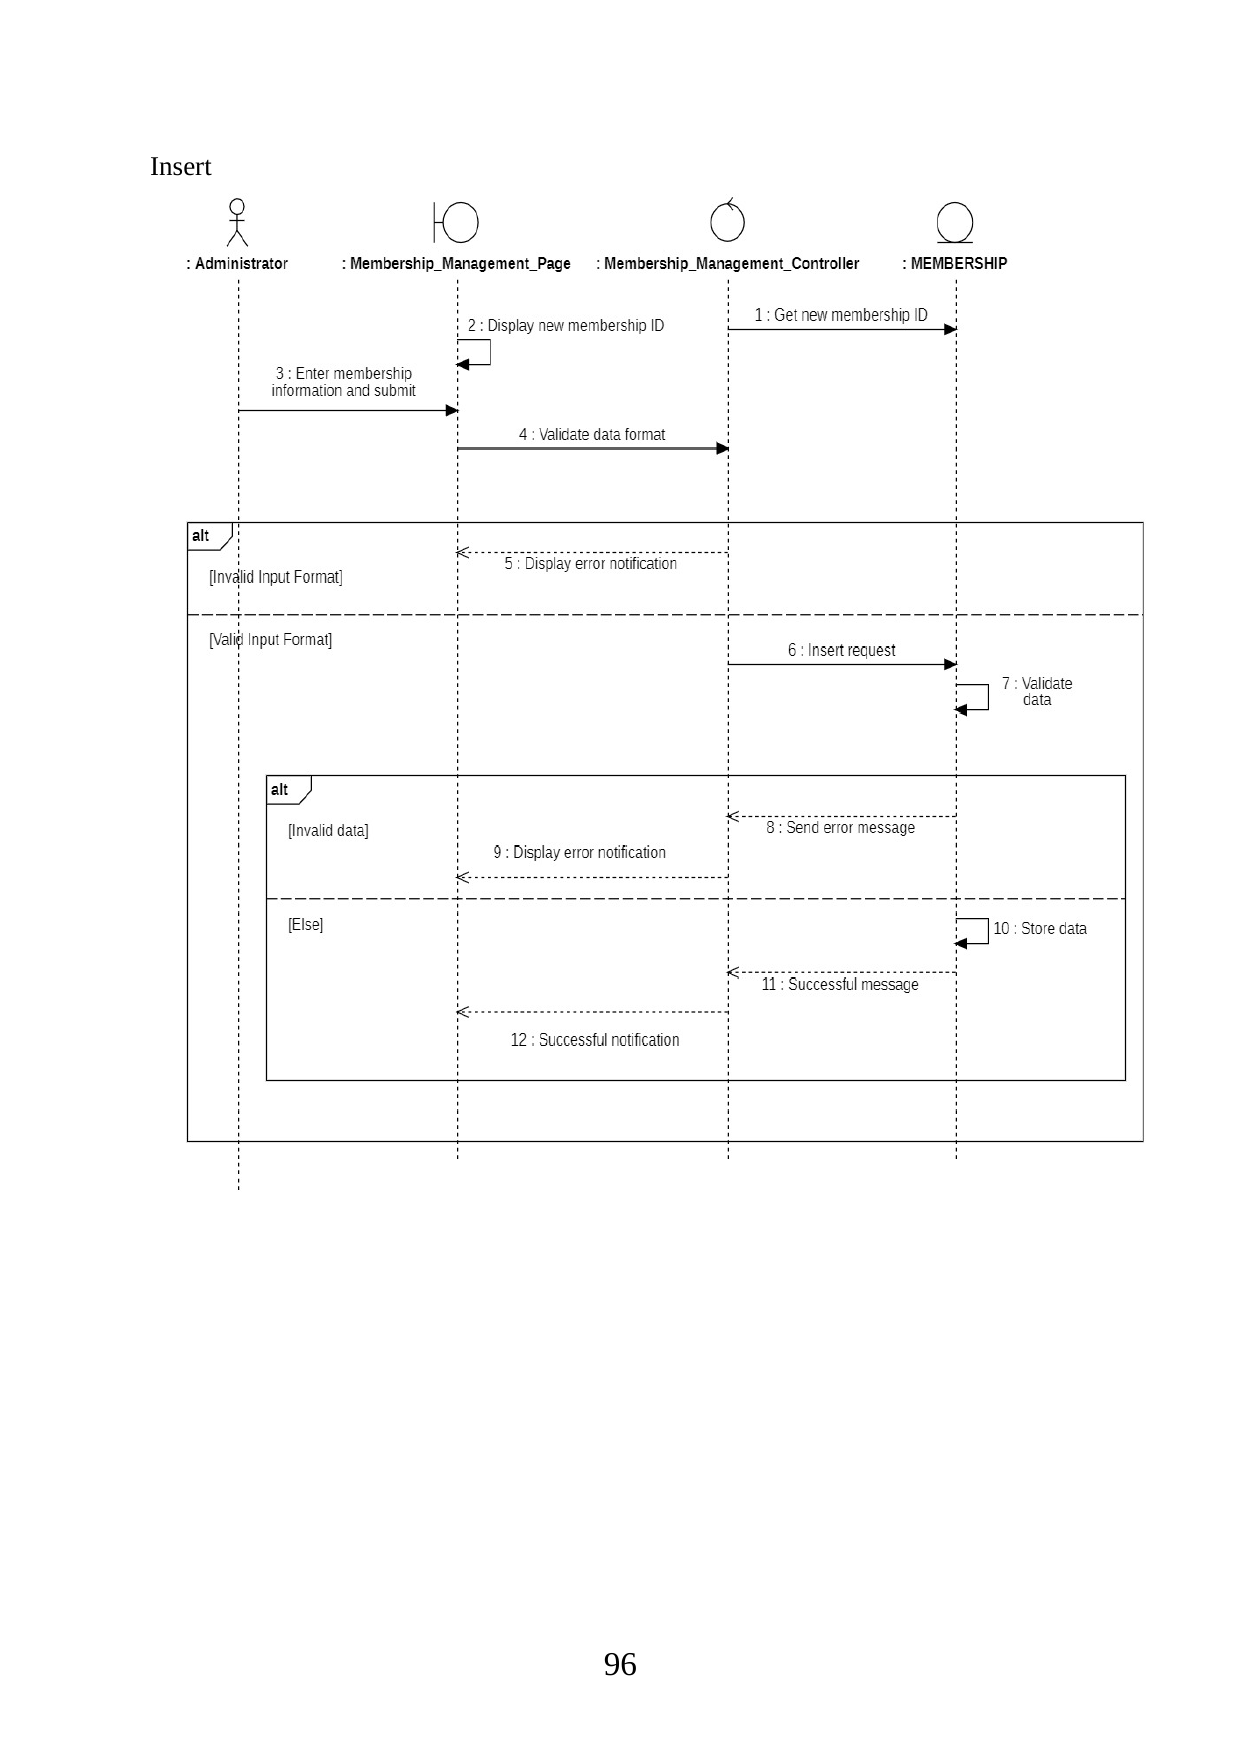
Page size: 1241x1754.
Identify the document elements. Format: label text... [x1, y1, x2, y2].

picture [150, 185, 1186, 1243]
text Insert [150, 150, 1090, 181]
